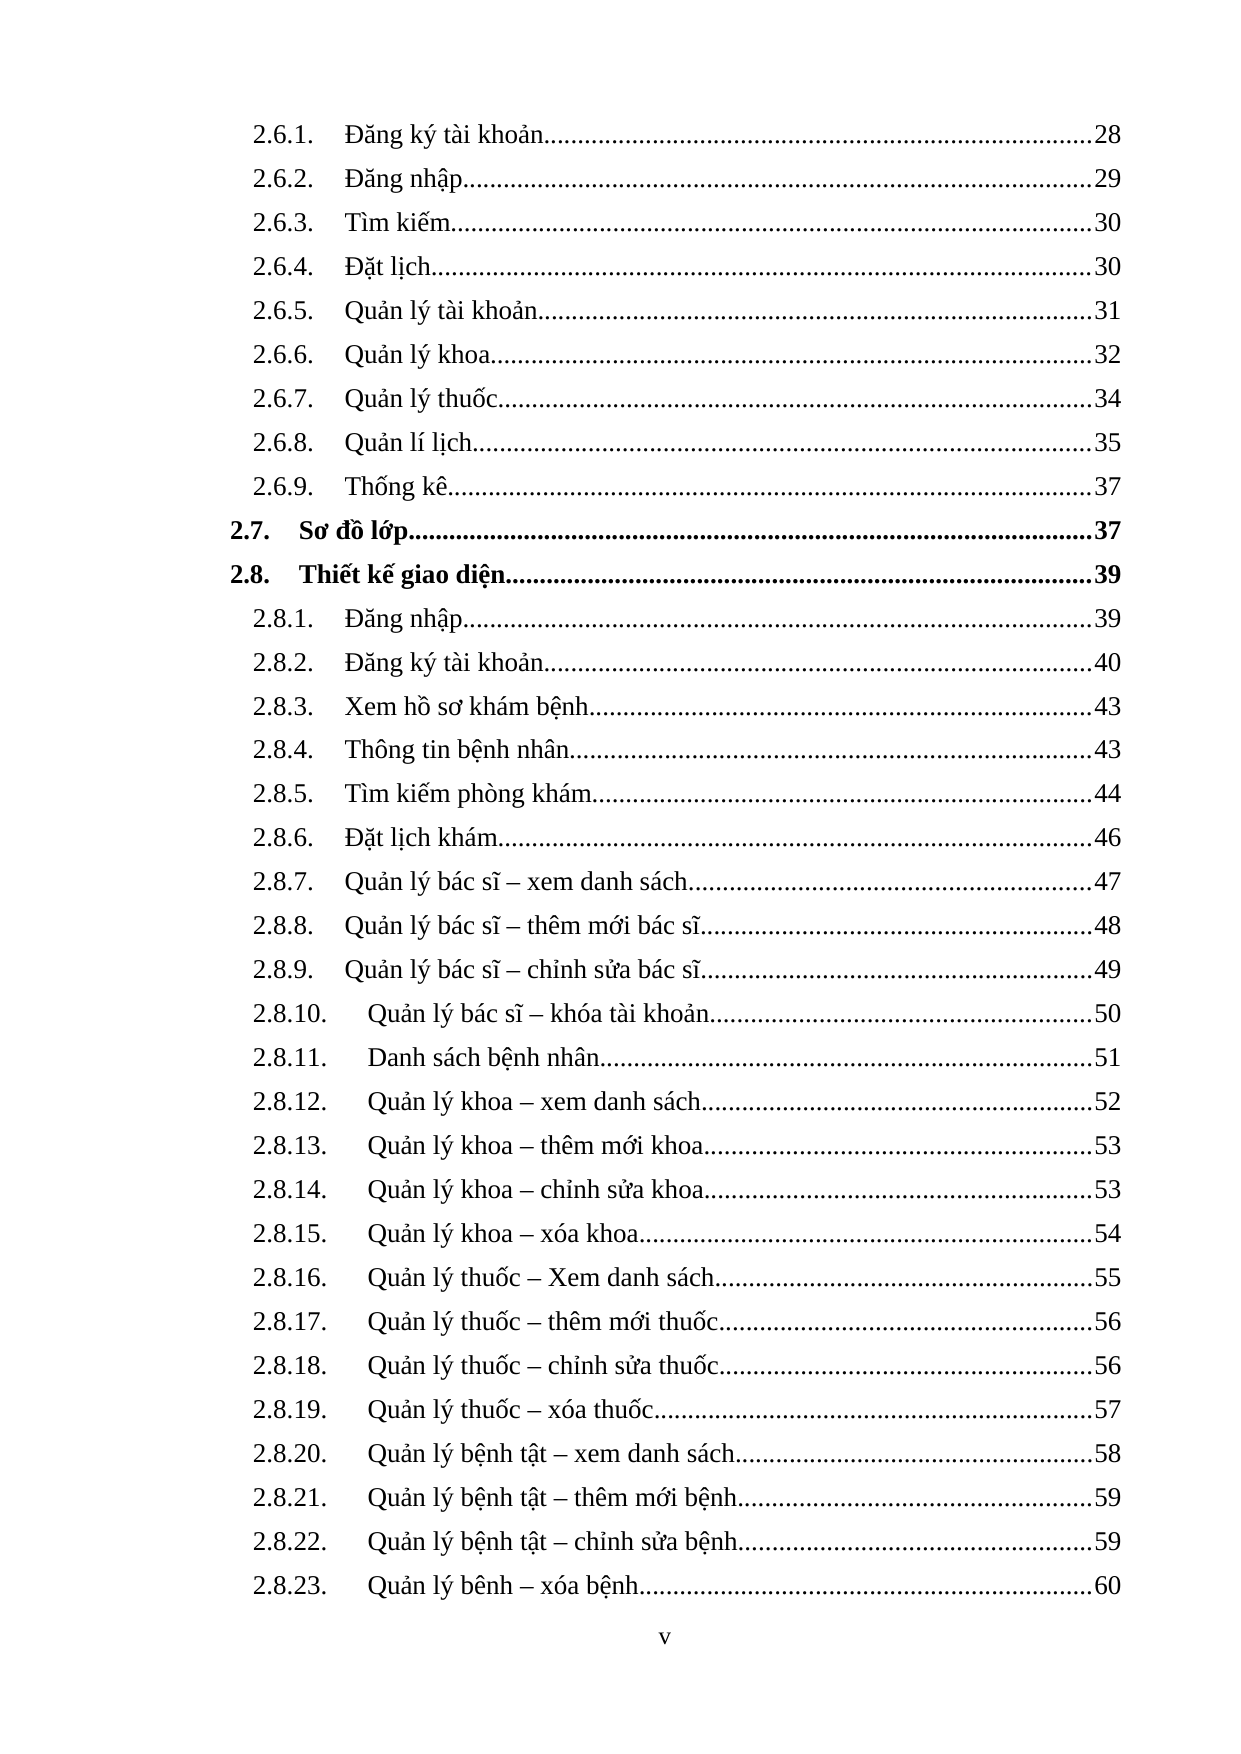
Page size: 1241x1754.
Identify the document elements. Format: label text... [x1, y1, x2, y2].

text 2.8.19. Quản lý thuốc – xóa thuốc 57 [253, 1393, 1122, 1424]
text 2.8.5. Tìm kiếm phòng khám 44 [253, 777, 1122, 809]
text 2.8.9. Quản lý bác sĩ – chỉnh sửa bác sĩ 49 [253, 953, 1122, 984]
text 2.8.15. Quản lý khoa – xóa khoa 54 [253, 1217, 1122, 1248]
text 2.6.1. Đăng ký tài khoản 28 [253, 118, 1122, 149]
text 2.6.8. Quản lí lịch 35 [253, 426, 1122, 457]
text 2.8.11. Danh sách bệnh nhân 51 [253, 1041, 1122, 1072]
text 2.8. Thiết kế giao diện 39 [230, 558, 1122, 589]
text 2.6.3. Tìm kiếm 30 [253, 206, 1122, 237]
text 2.8.22. Quản lý bệnh tật – chỉnh sửa bệnh 59 [253, 1525, 1122, 1556]
text 2.6.2. Đăng nhập 29 [253, 162, 1122, 193]
text 2.6.6. Quản lý khoa 32 [253, 338, 1122, 369]
text 2.8.18. Quản lý thuốc – chỉnh sửa thuốc 56 [253, 1349, 1122, 1380]
text 2.6.7. Quản lý thuốc 34 [253, 382, 1122, 413]
text 2.6.5. Quản lý tài khoản 31 [253, 294, 1122, 325]
text 2.8.12. Quản lý khoa – xem danh sách 52 [253, 1085, 1122, 1116]
text 2.6.4. Đặt lịch 30 [253, 250, 1122, 281]
text 2.7. Sơ đồ lớp 37 [230, 514, 1122, 545]
text 2.8.7. Quản lý bác sĩ – xem danh sách 47 [253, 865, 1122, 897]
text 2.8.16. Quản lý thuốc – Xem danh sách 55 [253, 1261, 1122, 1292]
text 2.8.21. Quản lý bệnh tật – thêm mới bệnh 59 [253, 1481, 1122, 1512]
text 2.8.17. Quản lý thuốc – thêm mới thuốc 56 [253, 1305, 1122, 1336]
text 2.8.10. Quản lý bác sĩ – khóa tài khoản 50 [253, 997, 1122, 1028]
text 2.8.23. Quản lý bênh – xóa bệnh 60 [253, 1569, 1122, 1600]
text 2.6.9. Thống kê 37 [253, 470, 1122, 501]
text 2.8.8. Quản lý bác sĩ – thêm mới bác sĩ 48 [253, 909, 1122, 941]
text 2.8.14. Quản lý khoa – chỉnh sửa khoa 53 [253, 1173, 1122, 1204]
text 2.8.6. Đặt lịch khám 46 [253, 821, 1122, 853]
text 2.8.4. Thông tin bệnh nhân 43 [253, 733, 1122, 765]
text 2.8.1. Đăng nhập 39 [253, 602, 1122, 633]
text 2.8.2. Đăng ký tài khoản 40 [253, 646, 1122, 677]
text 2.8.13. Quản lý khoa – thêm mới khoa 53 [253, 1129, 1122, 1160]
text 2.8.20. Quản lý bệnh tật – xem danh sách 58 [253, 1437, 1122, 1468]
text 2.8.3. Xem hồ sơ khám bệnh 43 [253, 689, 1122, 721]
